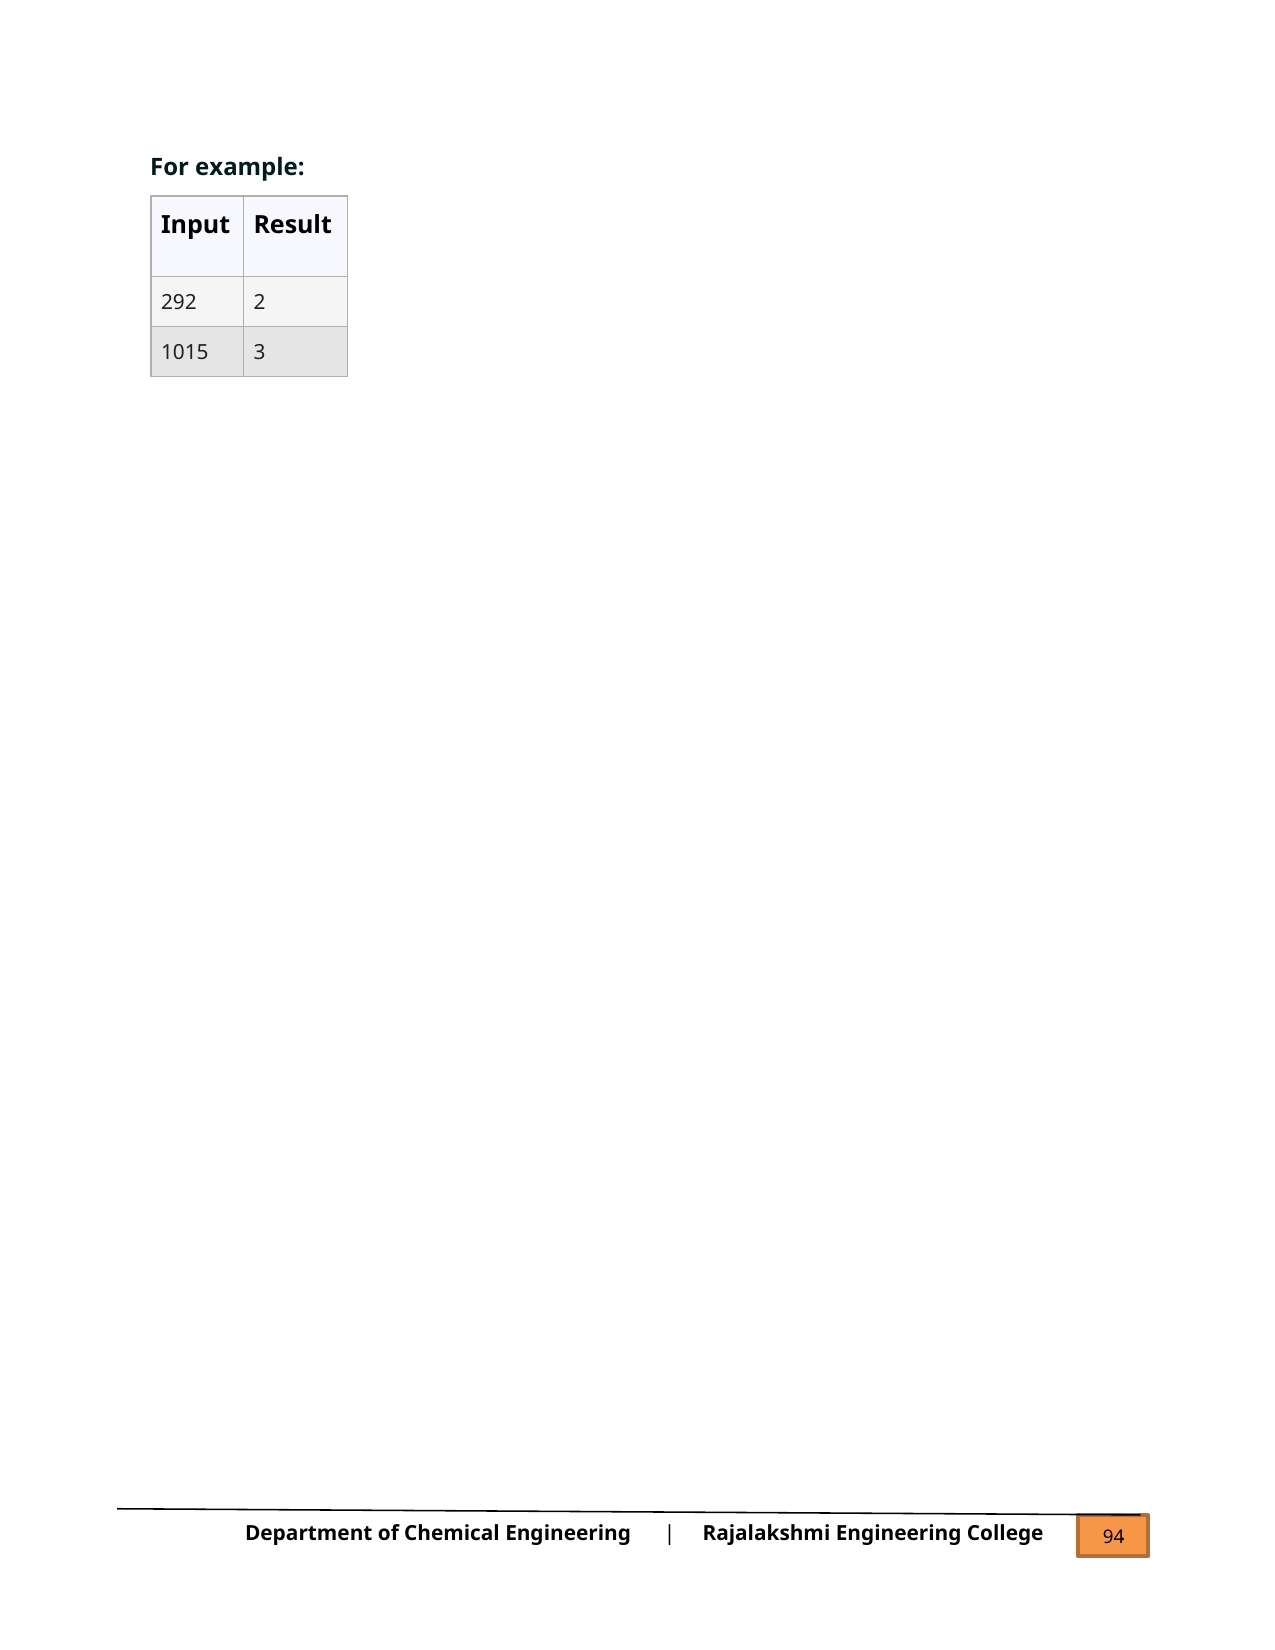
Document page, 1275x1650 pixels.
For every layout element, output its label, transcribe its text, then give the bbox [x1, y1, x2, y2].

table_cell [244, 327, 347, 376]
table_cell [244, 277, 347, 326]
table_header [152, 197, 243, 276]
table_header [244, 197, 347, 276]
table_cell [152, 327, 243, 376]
text For example: [150, 150, 1125, 183]
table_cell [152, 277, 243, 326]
